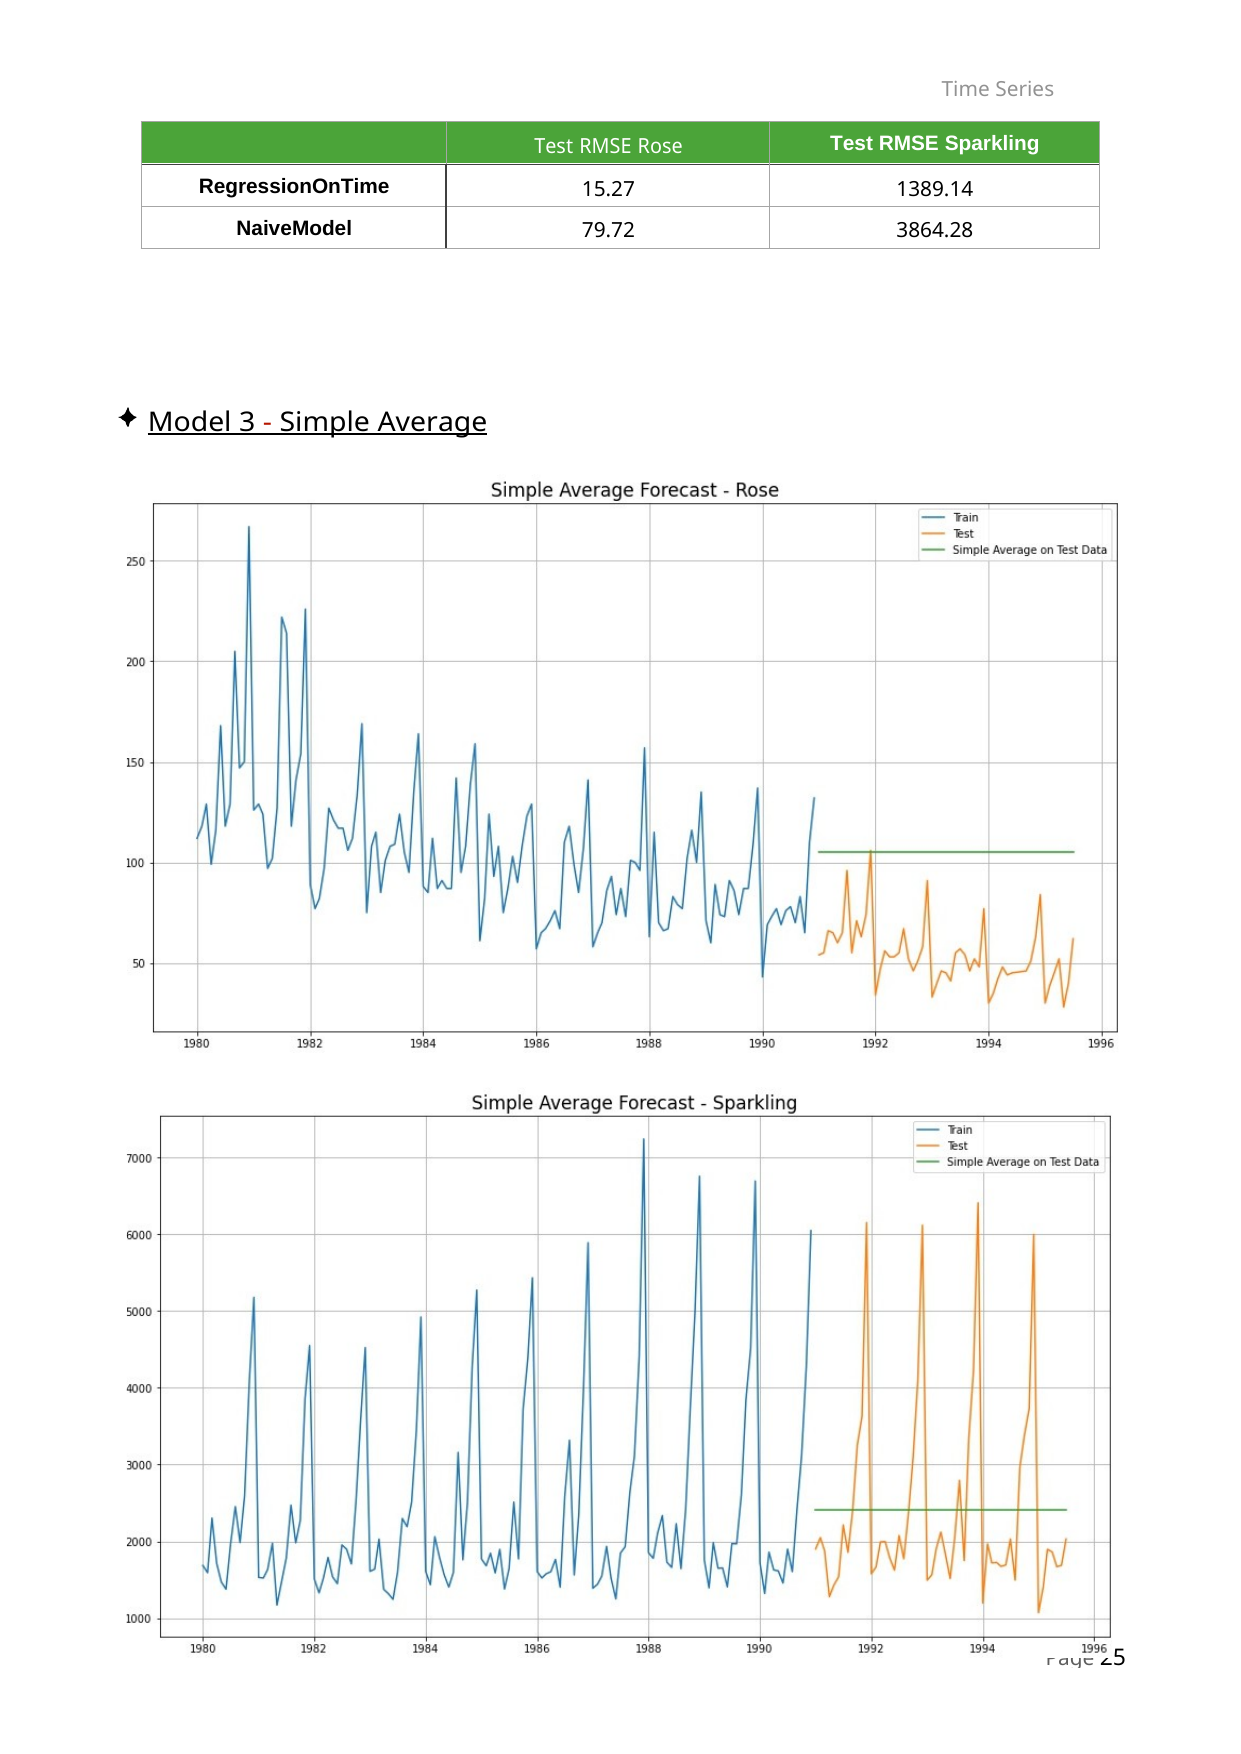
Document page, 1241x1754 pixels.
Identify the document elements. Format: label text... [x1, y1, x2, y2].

table_cell 79.72 [447, 207, 769, 248]
table_header [142, 122, 446, 163]
table_header Test RMSE Rose [447, 122, 769, 163]
picture [118, 407, 137, 427]
table_cell NaiveModel [142, 207, 445, 248]
table_cell RegressionOnTime [142, 165, 445, 206]
table_header Test RMSE Sparkling [770, 122, 1099, 163]
picture [126, 474, 1119, 1053]
table_cell 3864.28 [770, 207, 1099, 248]
table_cell 15.27 [447, 165, 769, 206]
table_cell 1389.14 [770, 165, 1099, 206]
subtitle Model 3 - Simple Average [148, 402, 1134, 439]
picture [126, 1087, 1113, 1658]
